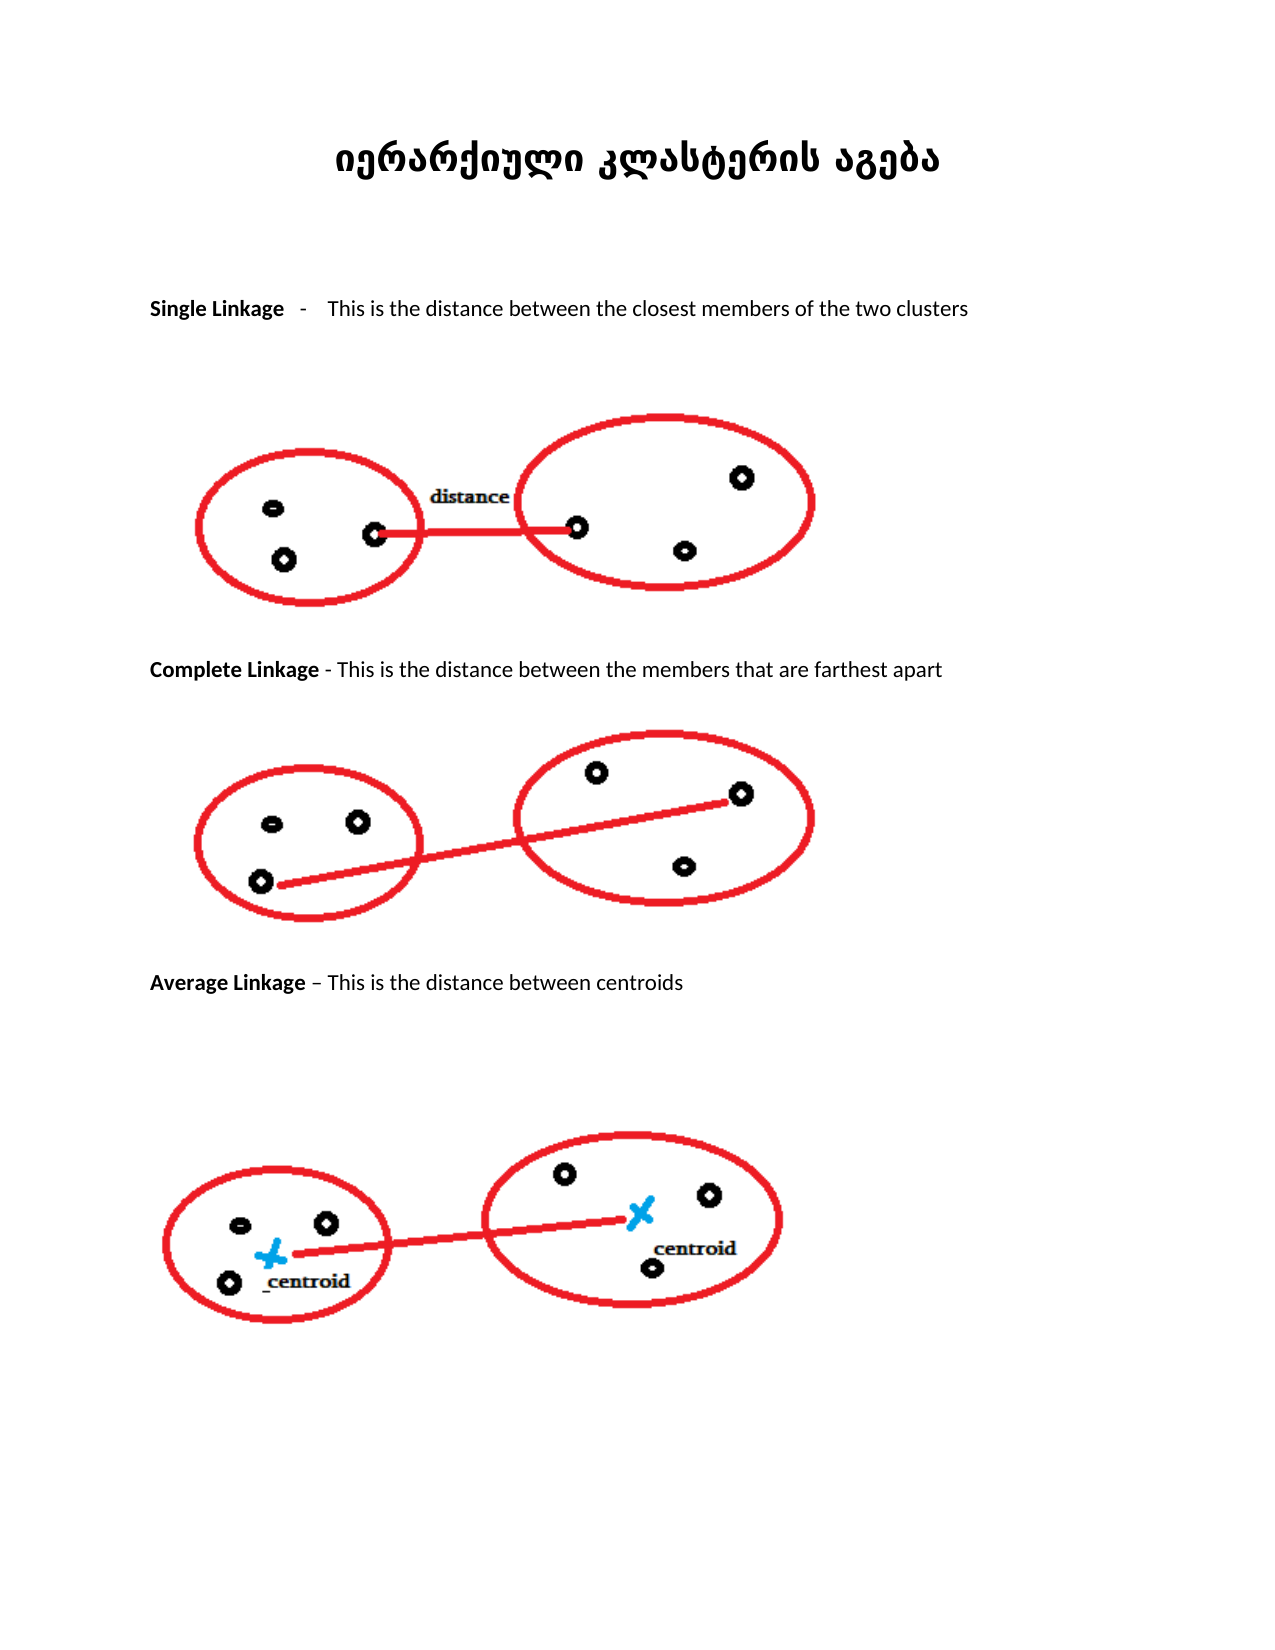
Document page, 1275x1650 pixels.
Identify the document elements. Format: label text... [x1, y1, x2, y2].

picture [150, 1108, 802, 1346]
text Single Linkage - This is the distance between the closest members of the two clusters [150, 294, 1125, 322]
text Average Linkage – This is the distance between centroids [150, 968, 1125, 996]
text Complete Linkage - This is the distance between the members that are farthest apart [150, 655, 1125, 683]
picture [155, 702, 848, 949]
text იერარქიული კლასტერის აგება [150, 137, 1125, 180]
picture [150, 388, 861, 637]
